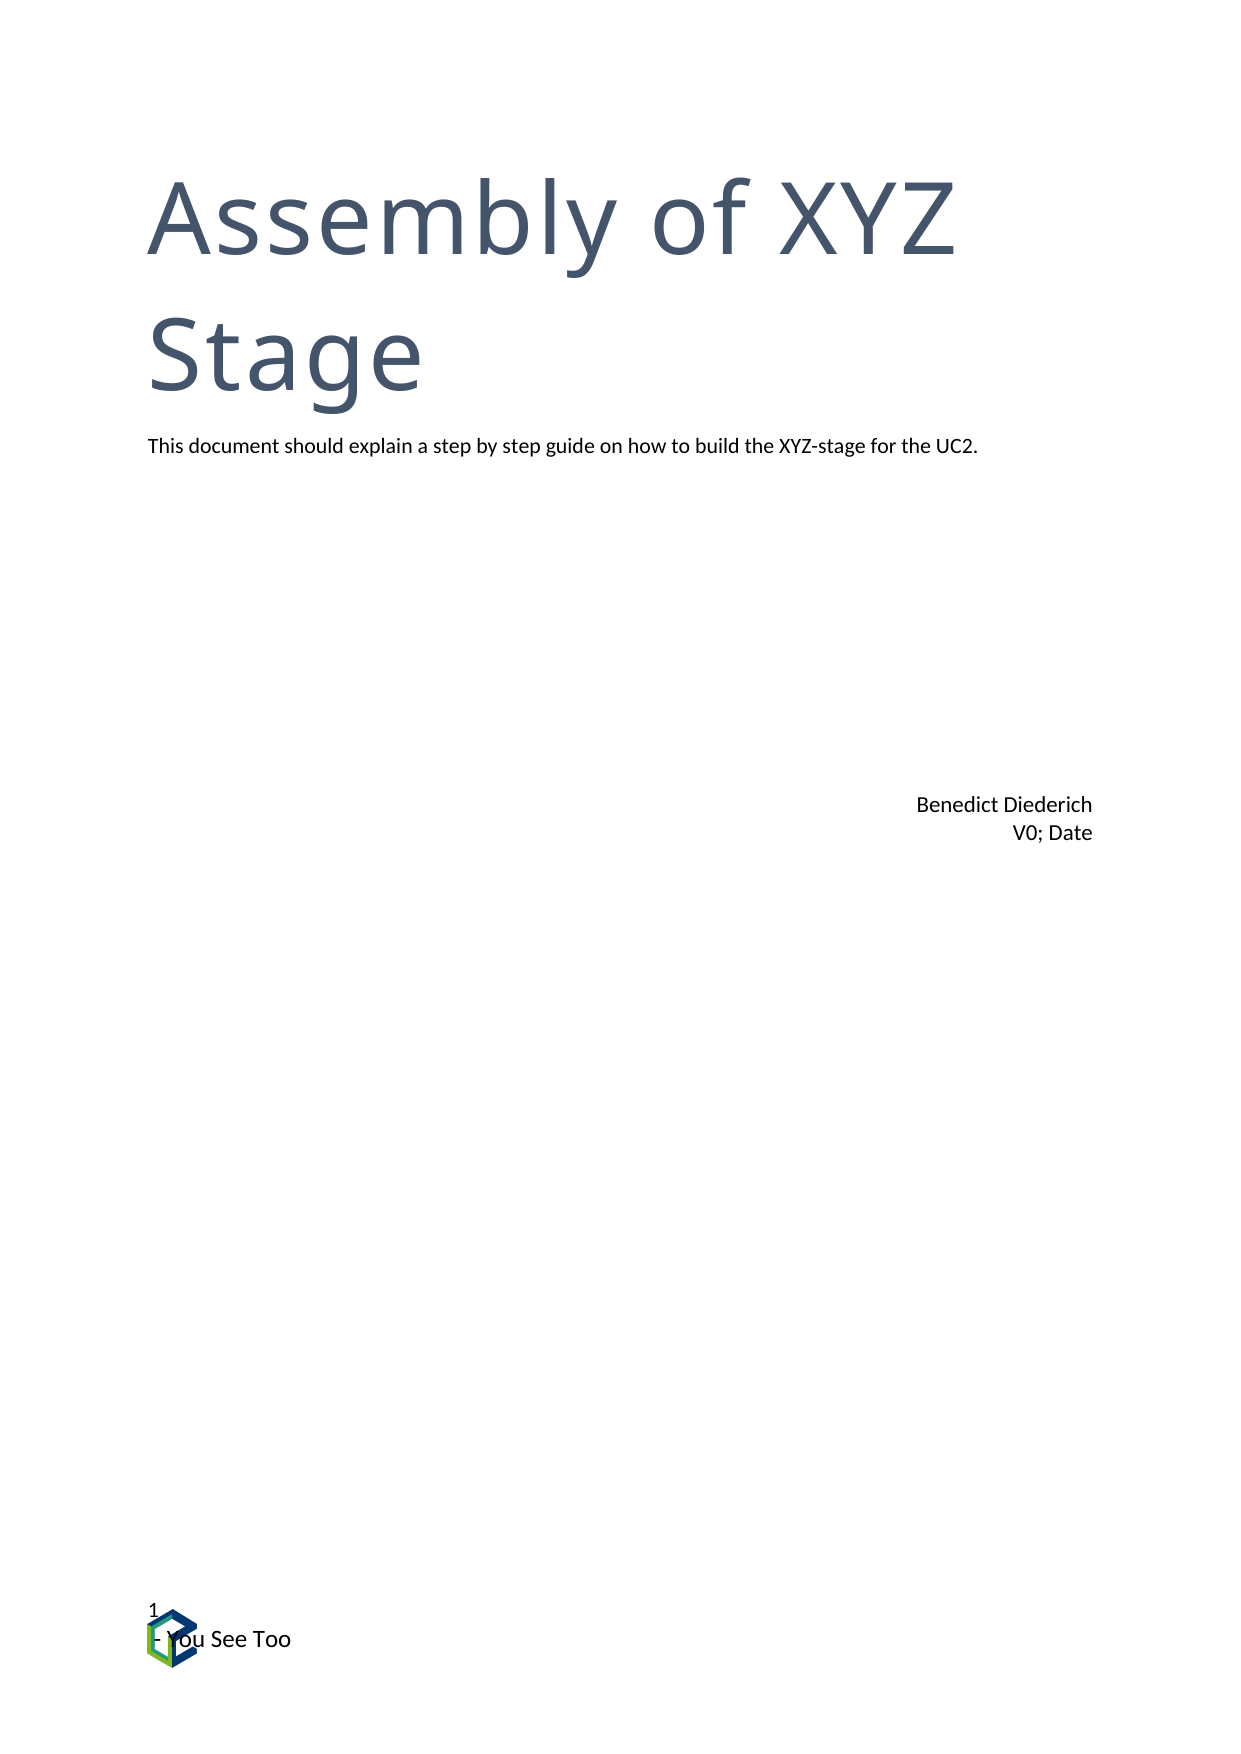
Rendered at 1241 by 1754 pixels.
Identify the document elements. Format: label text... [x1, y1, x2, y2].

text Benedict Diederich [148, 790, 1093, 818]
title Assembly of XYZ Stage [148, 148, 1093, 420]
text V0; Date [148, 818, 1093, 846]
text This document should explain a step by step guide on how to build the XYZ-stage for the UC2. [148, 433, 1093, 459]
picture [147, 1609, 197, 1668]
